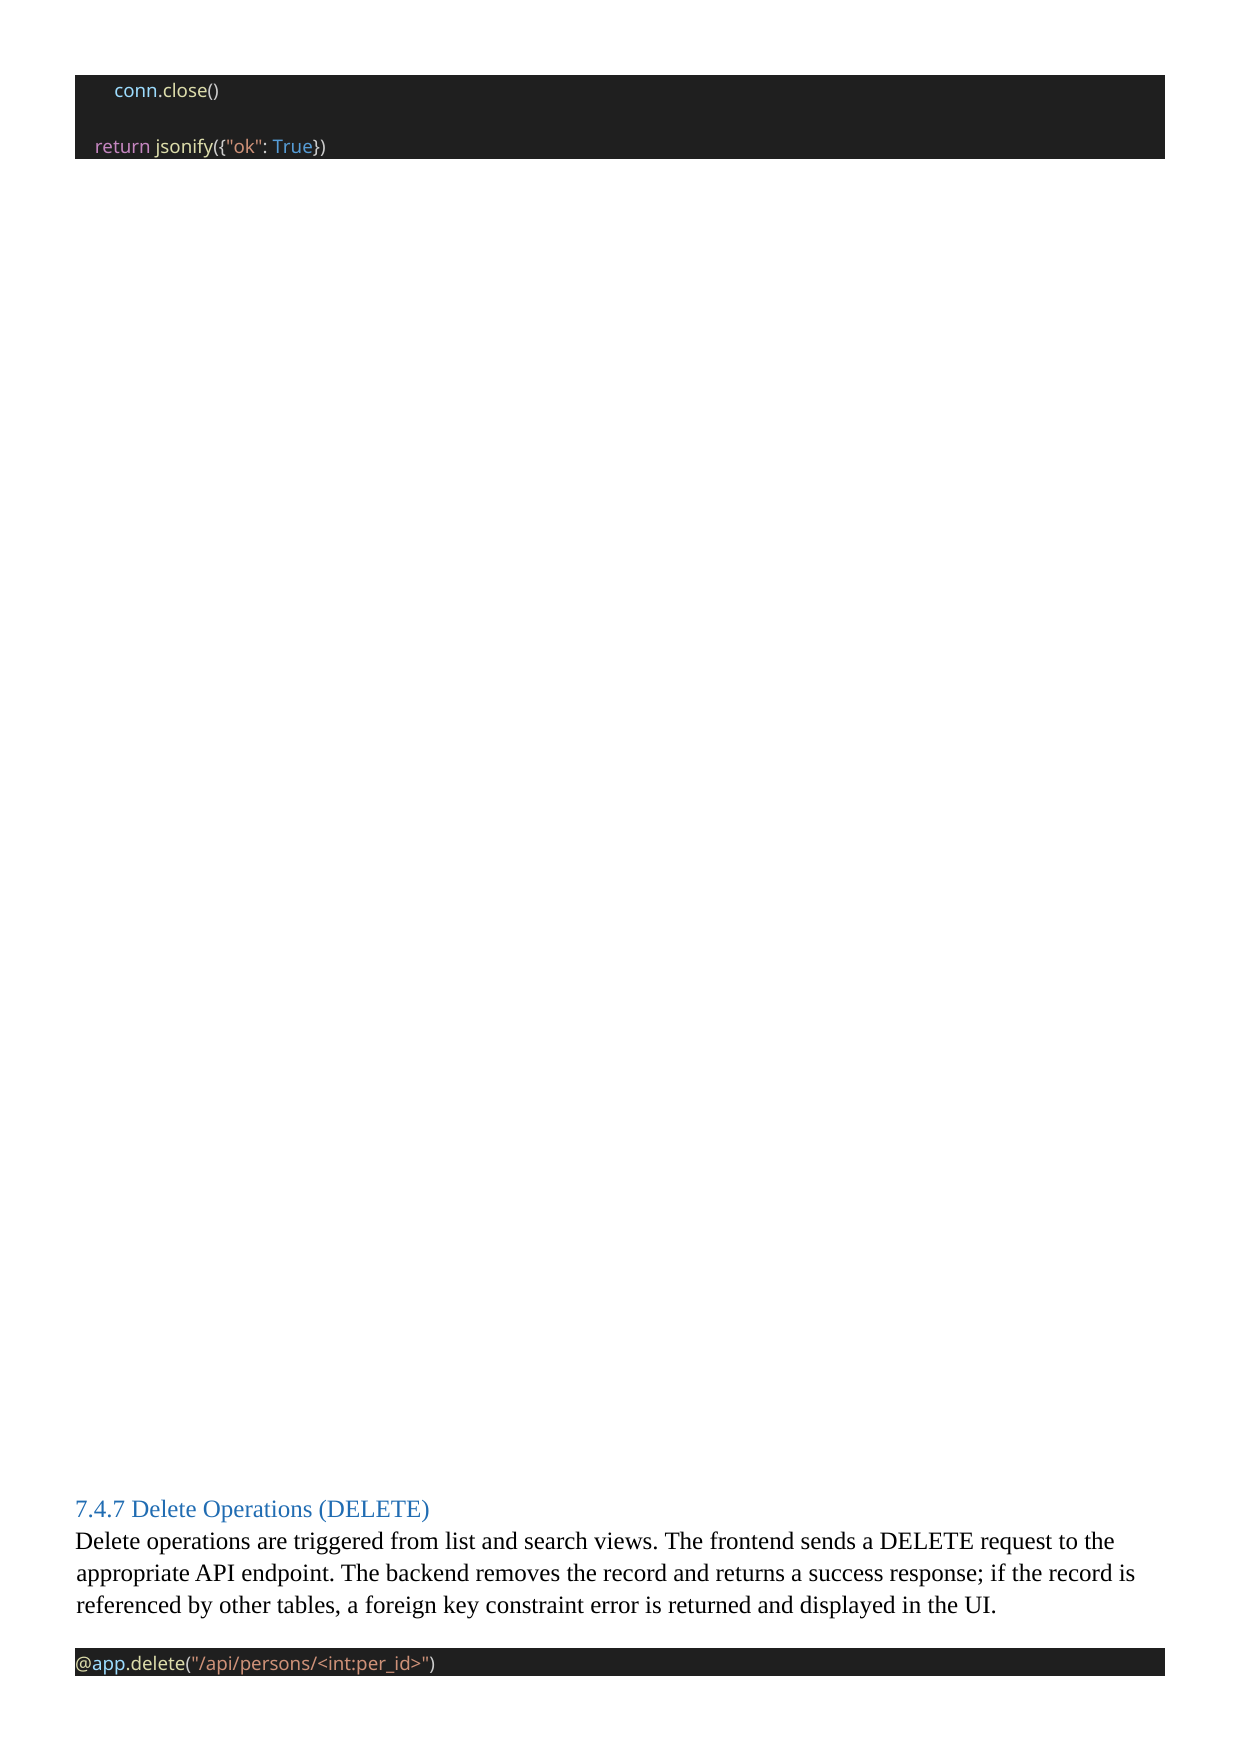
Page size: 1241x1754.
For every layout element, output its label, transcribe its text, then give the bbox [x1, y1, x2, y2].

text @app.delete("/api/persons/<int:per_id>") [75, 1648, 1165, 1676]
text return jsonify({"ok": True}) [75, 131, 1165, 159]
text Delete operations are triggered from list and search views. The frontend sends a DELETE request to the appropriate API endpoint. The backend removes the record and returns a success response; if the record is referenced by other tables, a foreign key constraint error is returned and displayed in the UI. [75, 1526, 1158, 1619]
text 7.4.7 Delete Operations (DELETE) [75, 1494, 1158, 1523]
text conn.close() [75, 75, 1165, 103]
